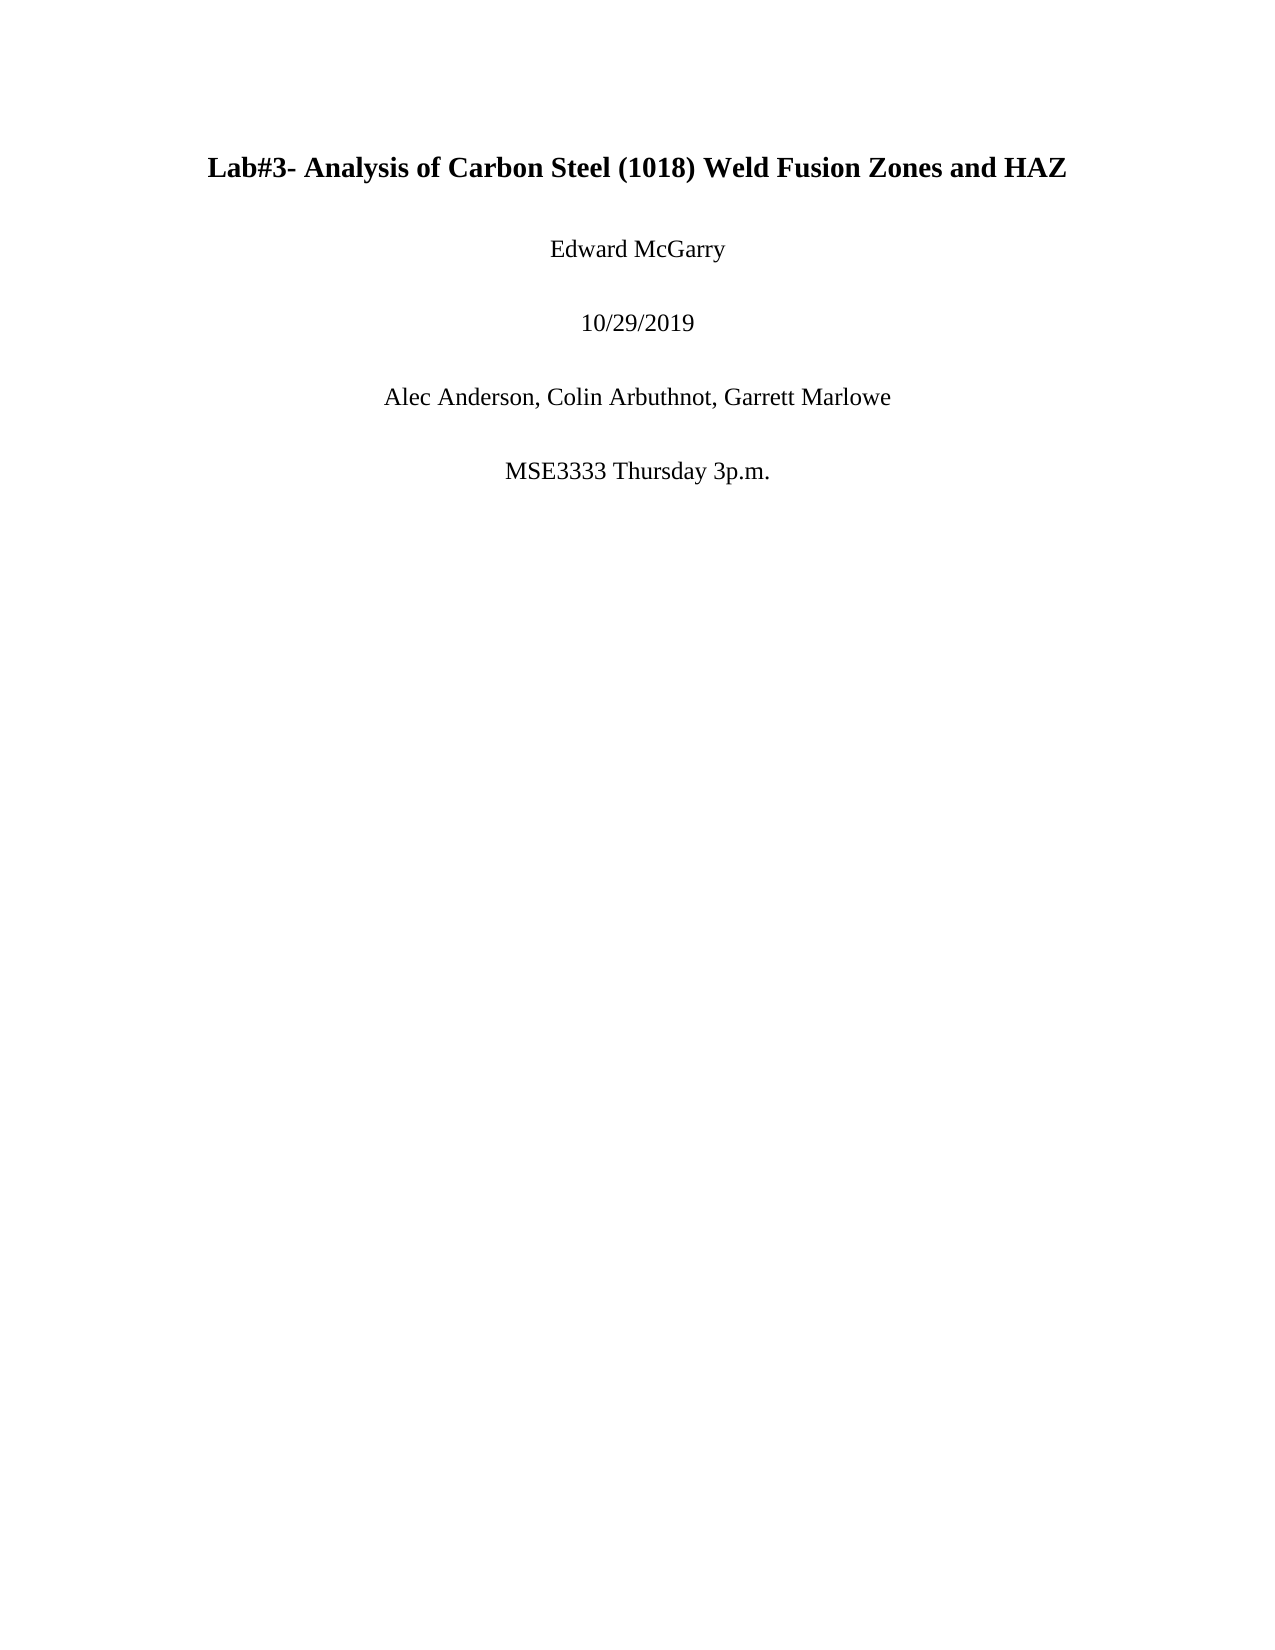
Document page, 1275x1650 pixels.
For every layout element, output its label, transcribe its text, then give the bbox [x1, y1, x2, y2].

text Edward McGarry [187, 234, 1087, 262]
text Lab#3- Analysis of Carbon Steel (1018) Weld Fusion Zones and HAZ [187, 150, 1087, 183]
text Alec Anderson, Colin Arbuthnot, Garrett Marlowe [187, 382, 1087, 411]
text MSE3333 Thursday 3p.m. [187, 456, 1087, 485]
text 10/29/2019 [187, 308, 1087, 337]
